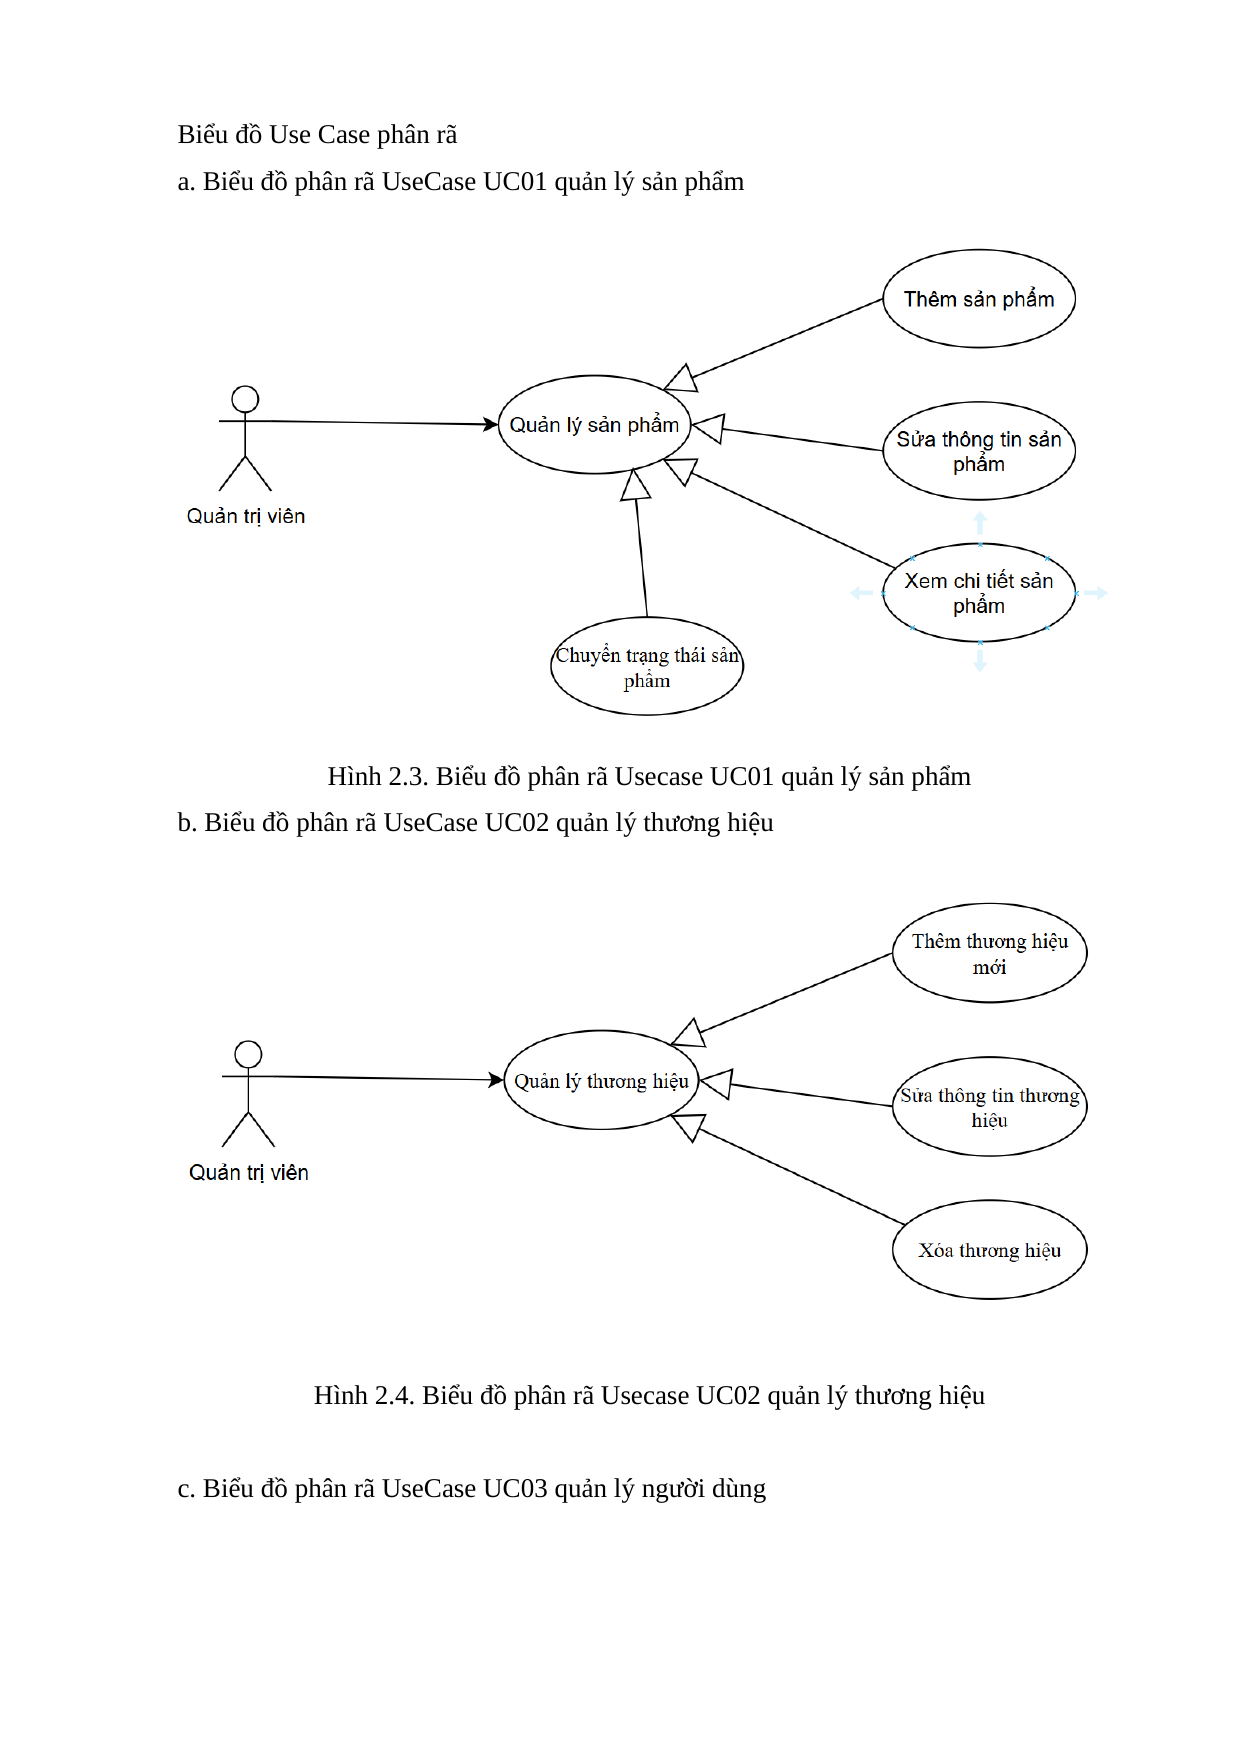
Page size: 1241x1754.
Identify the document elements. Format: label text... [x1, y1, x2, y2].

text Hình 2.4. Biểu đồ phân rã Usecase UC02 quản lý thương hiệu [177, 1379, 1122, 1410]
text Biểu đồ Use Case phân rã [177, 118, 1122, 149]
text c. Biểu đồ phân rã UseCase UC03 quản lý người dùng [177, 1472, 1122, 1503]
text b. Biểu đồ phân rã UseCase UC02 quản lý thương hiệu [177, 806, 1122, 838]
text Hình 2.3. Biểu đồ phân rã Usecase UC01 quản lý sản phẩm [177, 760, 1122, 791]
text a. Biểu đồ phân rã UseCase UC01 quản lý sản phẩm [177, 165, 1122, 196]
picture [177, 853, 1123, 1365]
picture [177, 211, 1123, 746]
